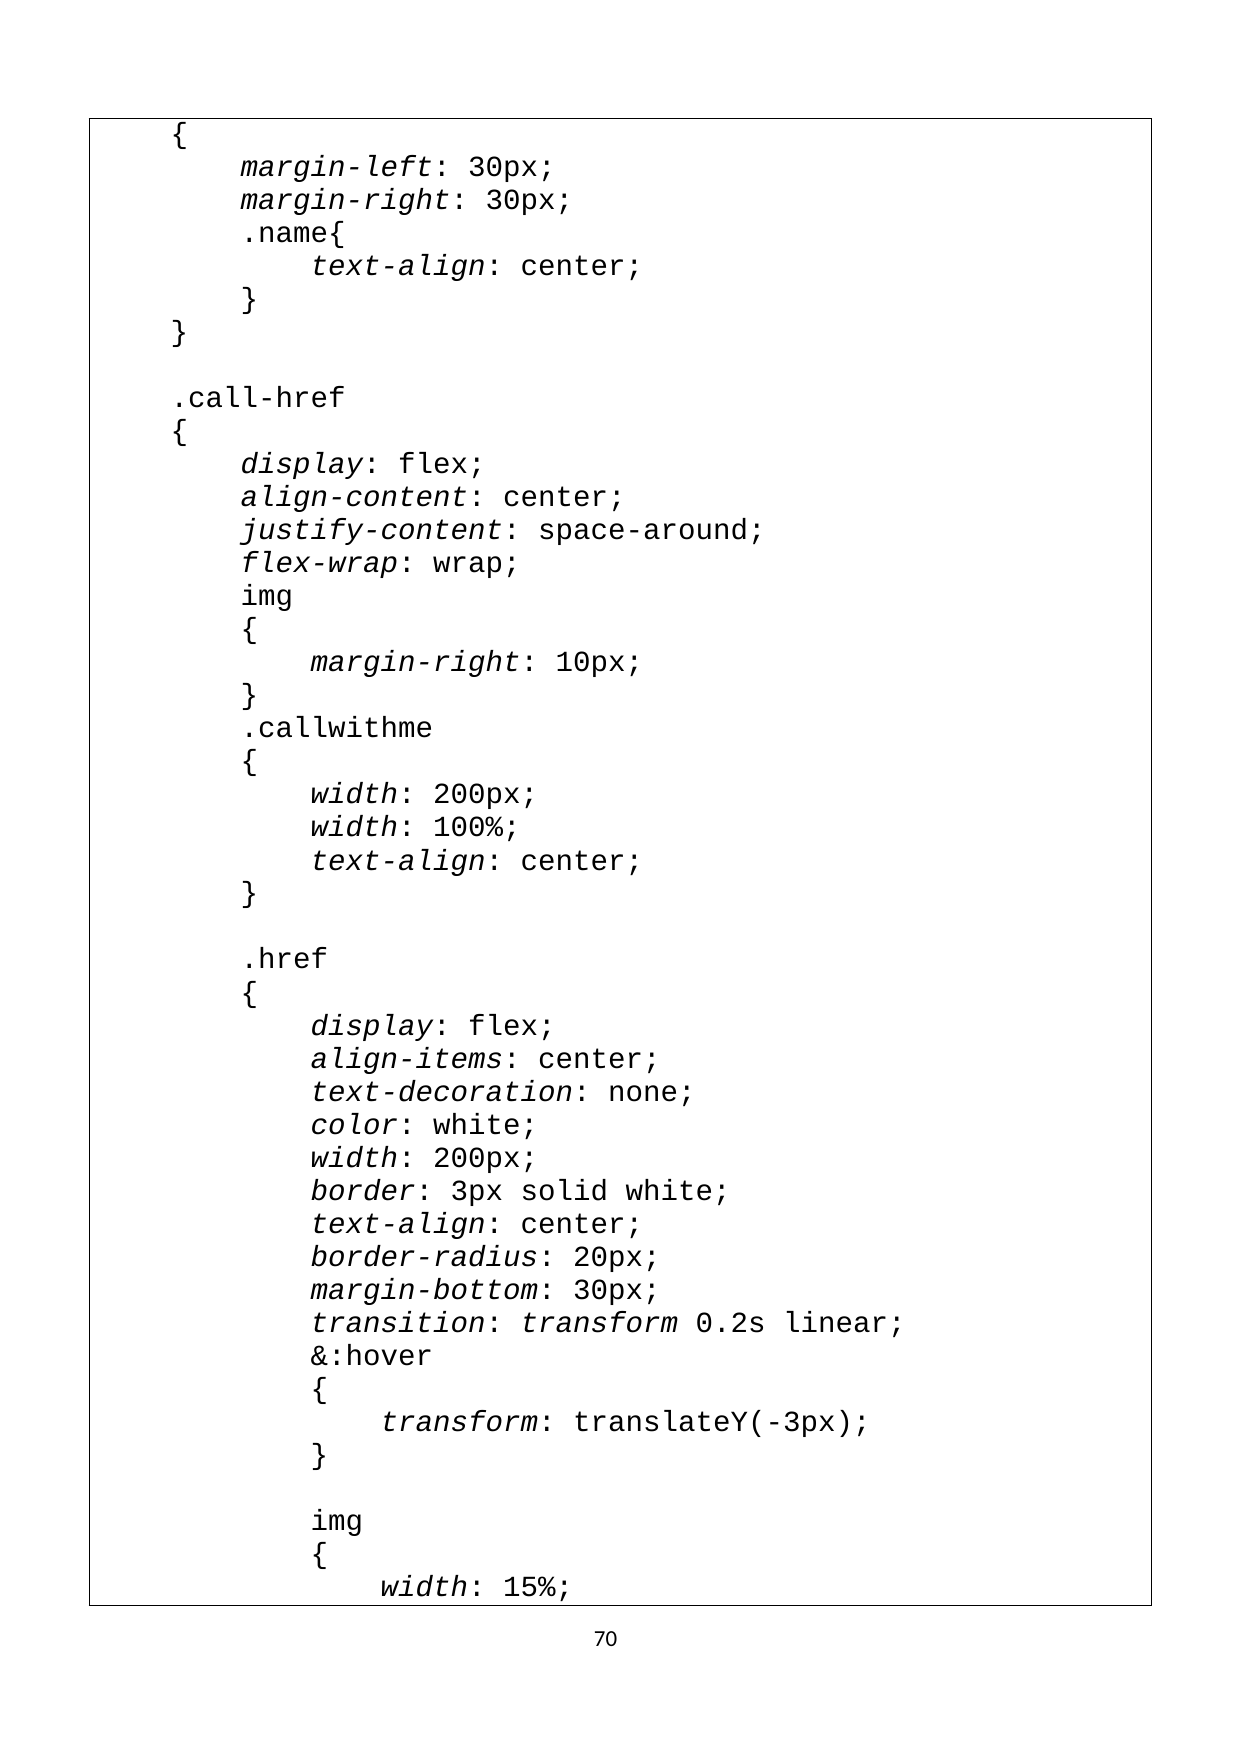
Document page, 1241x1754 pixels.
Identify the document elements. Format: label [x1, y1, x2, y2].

table_header [90, 119, 1151, 1605]
